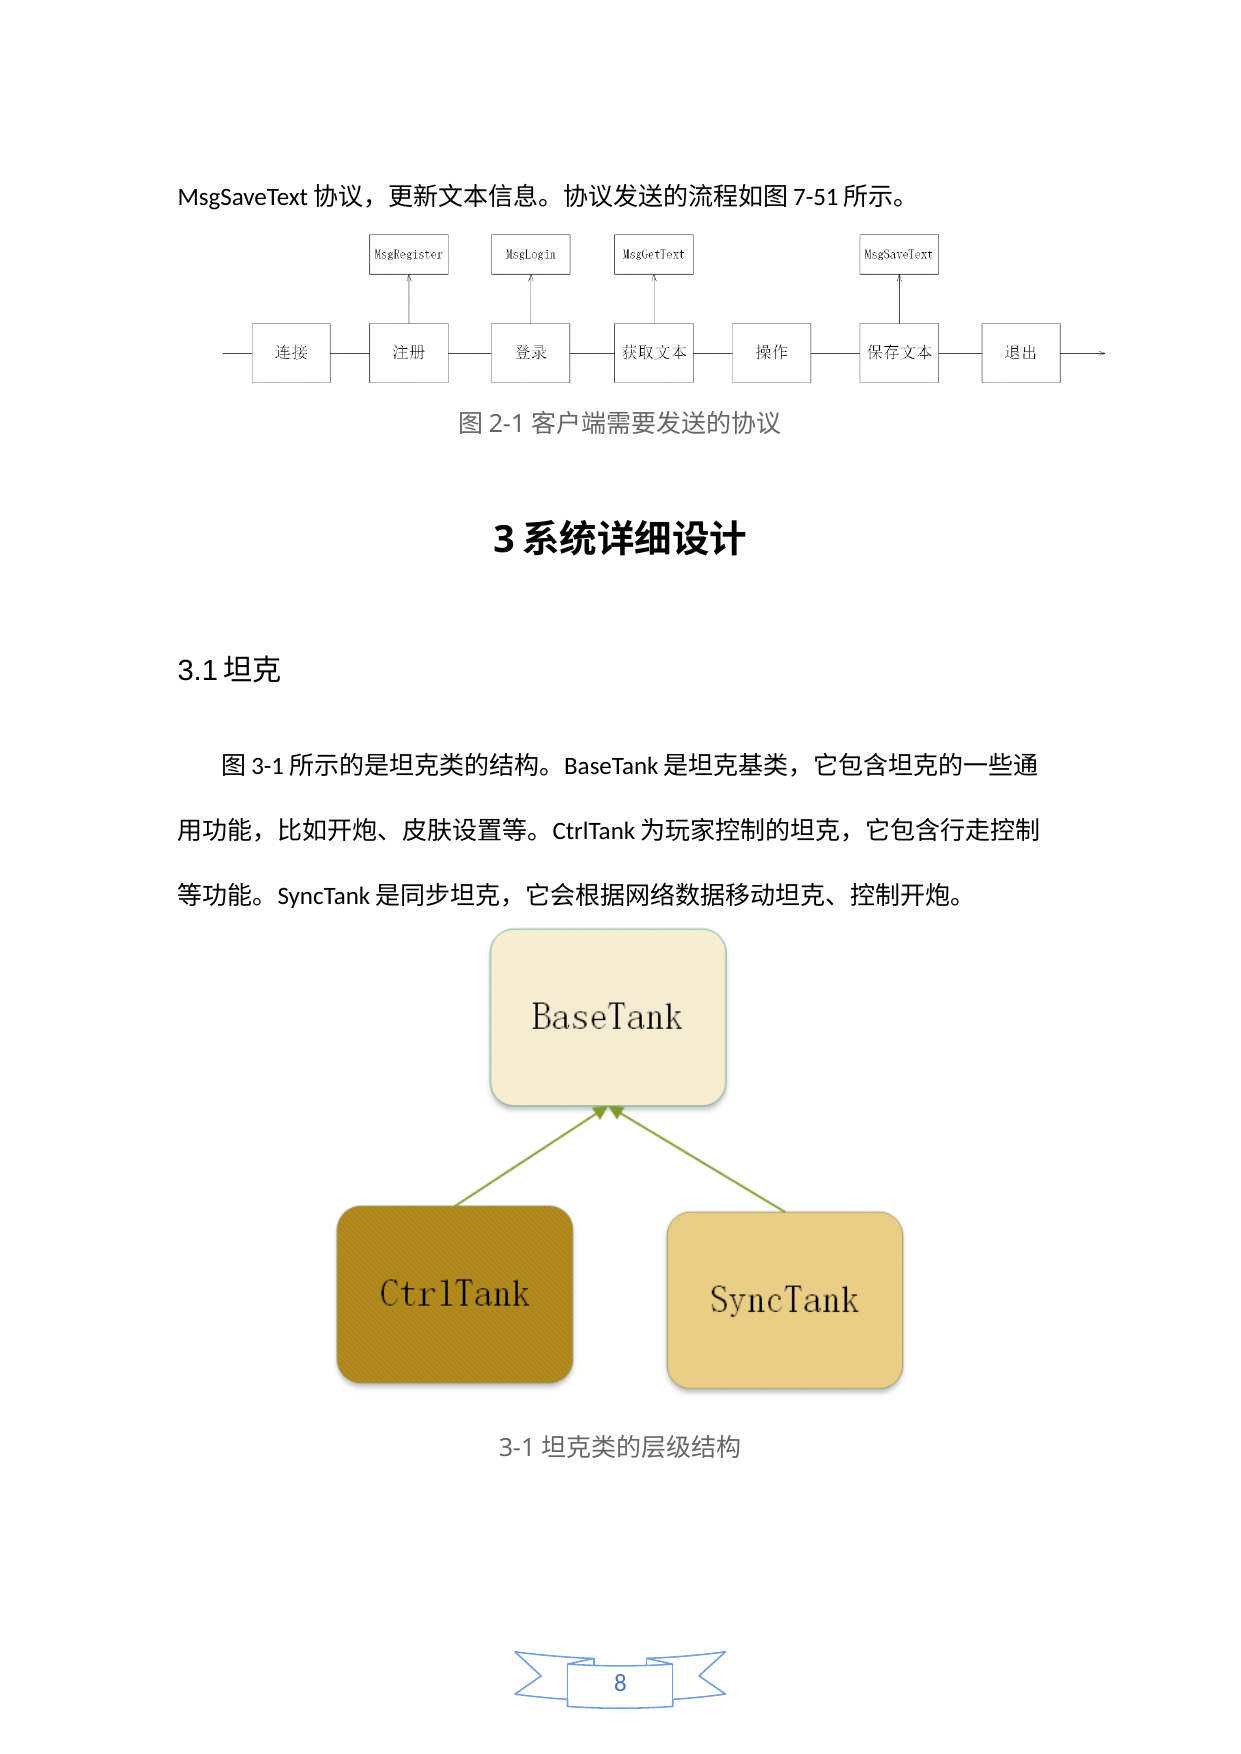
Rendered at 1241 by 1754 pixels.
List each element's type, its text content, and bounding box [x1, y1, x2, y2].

subtitle 3.1坦克 [177, 635, 1063, 700]
subtitle 3系统详细设计 [177, 503, 1063, 568]
picture [221, 234, 1107, 383]
text 3-1 坦克类的层级结构 [177, 1413, 1063, 1478]
text 图3-1所示的是坦克类的结构。BaseTank是坦克基类，它包含坦克的一些通用功能，比如开炮、皮肤设置等。CtrlTank为玩家控制的坦克，它包含行走控制等功能。SyncTank是同步坦克，它会根据网络数据移动坦克、控制开炮。 [177, 731, 1063, 926]
text 图2-1 客户端需要发送的协议 [177, 389, 1063, 454]
picture [329, 925, 911, 1401]
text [177, 162, 1063, 227]
